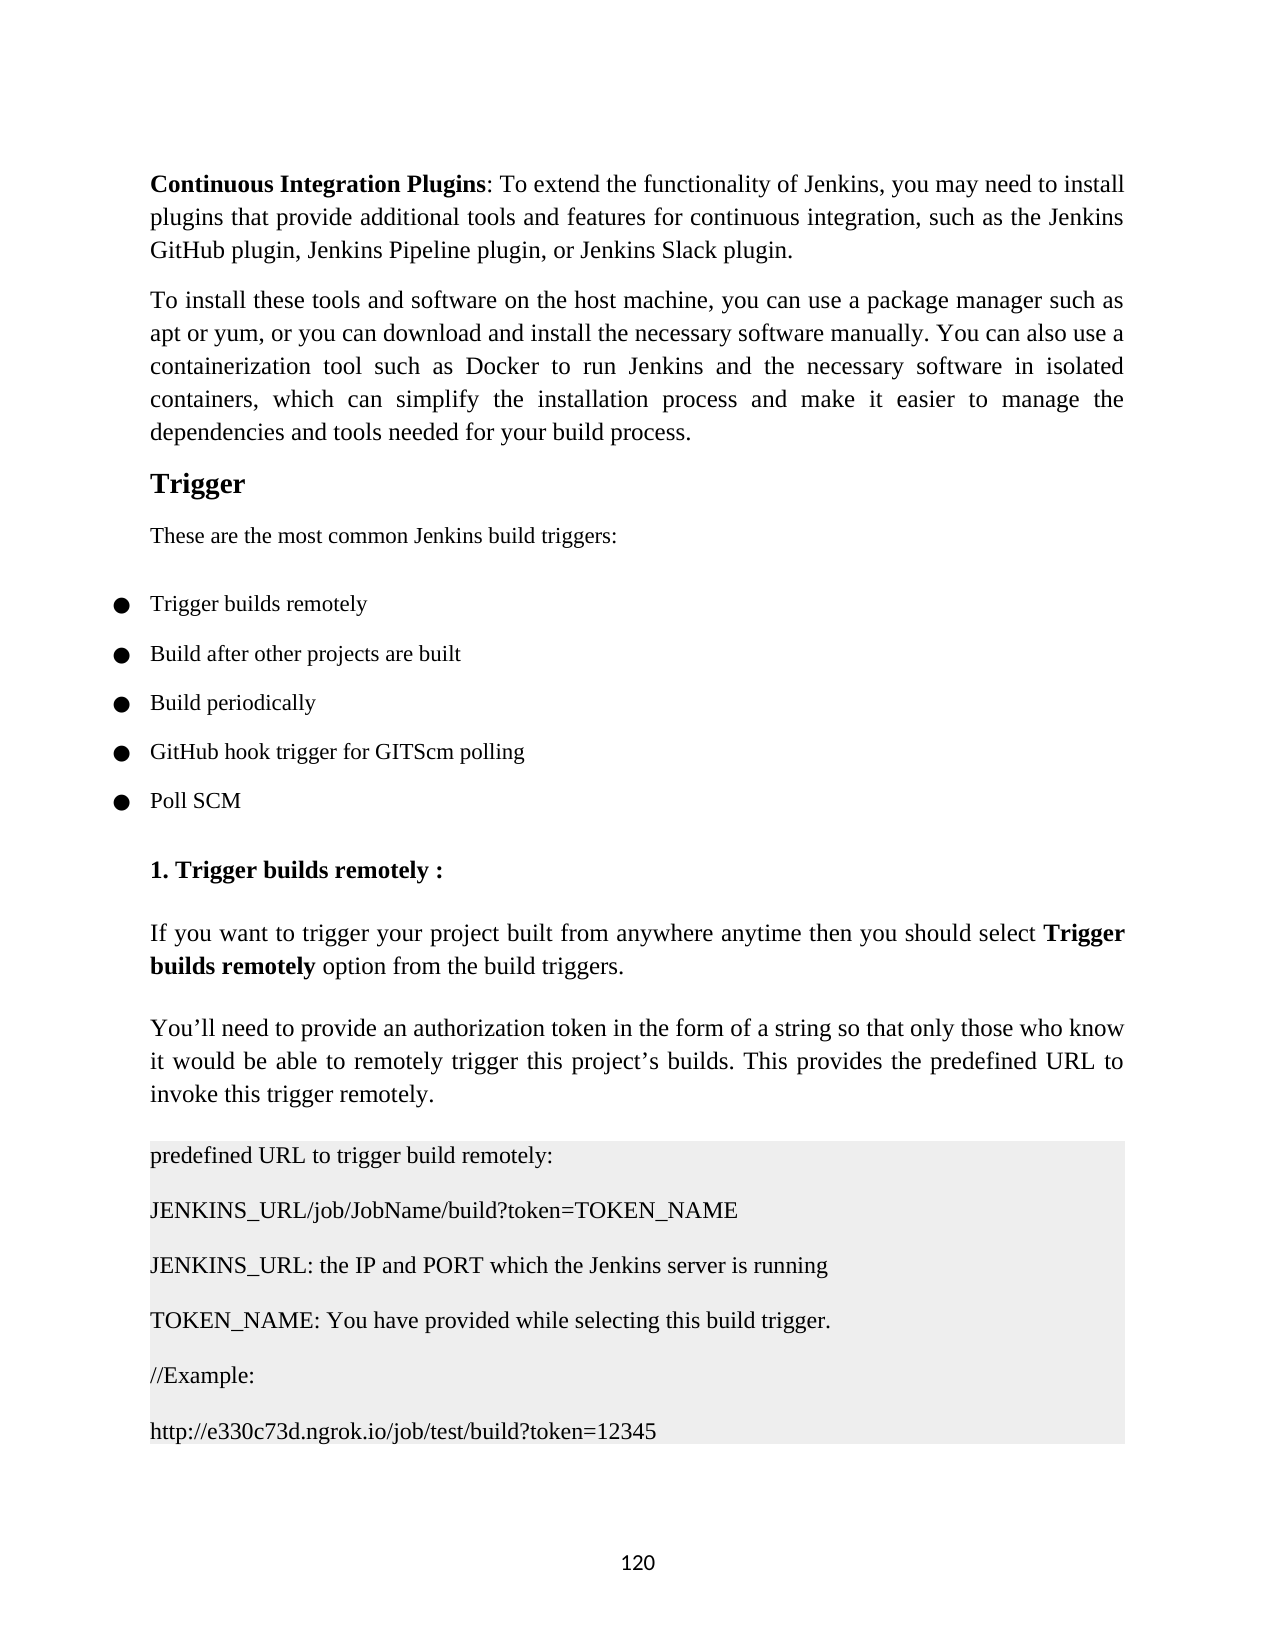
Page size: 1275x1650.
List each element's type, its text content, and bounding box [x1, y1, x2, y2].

text TOKEN_NAME: You have provided while selecting this build trigger. [150, 1306, 1125, 1334]
list Poll SCM [112, 777, 1125, 820]
text //Example: [150, 1362, 1125, 1389]
text If you want to trigger your project built from anywhere anytime then you should select Trigger builds remotely option from the build triggers. [150, 918, 1125, 979]
text These are the most common Jenkins build triggers: [150, 522, 1125, 548]
text Continuous Integration Plugins: To extend the functionality of Jenkins, you may need to install plugins that provide additional tools and features for continuous integration, such as the Jenkins GitHub plugin, Jenkins Pipeline plugin, or Jenkins Slack plugin. [150, 169, 1125, 264]
text To install these tools and software on the host machine, you can use a package manager such as apt or yum, or you can download and install the necessary software manually. You can also use a containerization tool such as Docker to run Jenkins and the necessary software in isolated containers, which can simplify the installation process and make it easier to manage the dependencies and tools needed for your build process. [150, 285, 1125, 446]
text http://e330c73d.ngrok.io/job/test/build?token=12345 [150, 1417, 1125, 1444]
list GitHub hook trigger for GITScm polling [112, 728, 1125, 771]
subtitle 1. Trigger builds remotely : [150, 856, 1125, 884]
list Build after other projects are built [112, 630, 1125, 673]
text predefined URL to trigger build remotely: [150, 1141, 1125, 1169]
text Trigger [150, 466, 1125, 500]
text JENKINS_URL/job/JobName/build?token=TOKEN_NAME [150, 1196, 1125, 1224]
text JENKINS_URL: the IP and PORT which the Jenkins server is running [150, 1251, 1125, 1279]
list Trigger builds remotely [112, 581, 1125, 624]
list Build periodically [112, 679, 1125, 722]
text You’ll need to provide an authorization token in the form of a string so that only those who know it would be able to remotely trigger this project’s builds. This provides the predefined URL to invoke this trigger remotely. [150, 1013, 1125, 1108]
